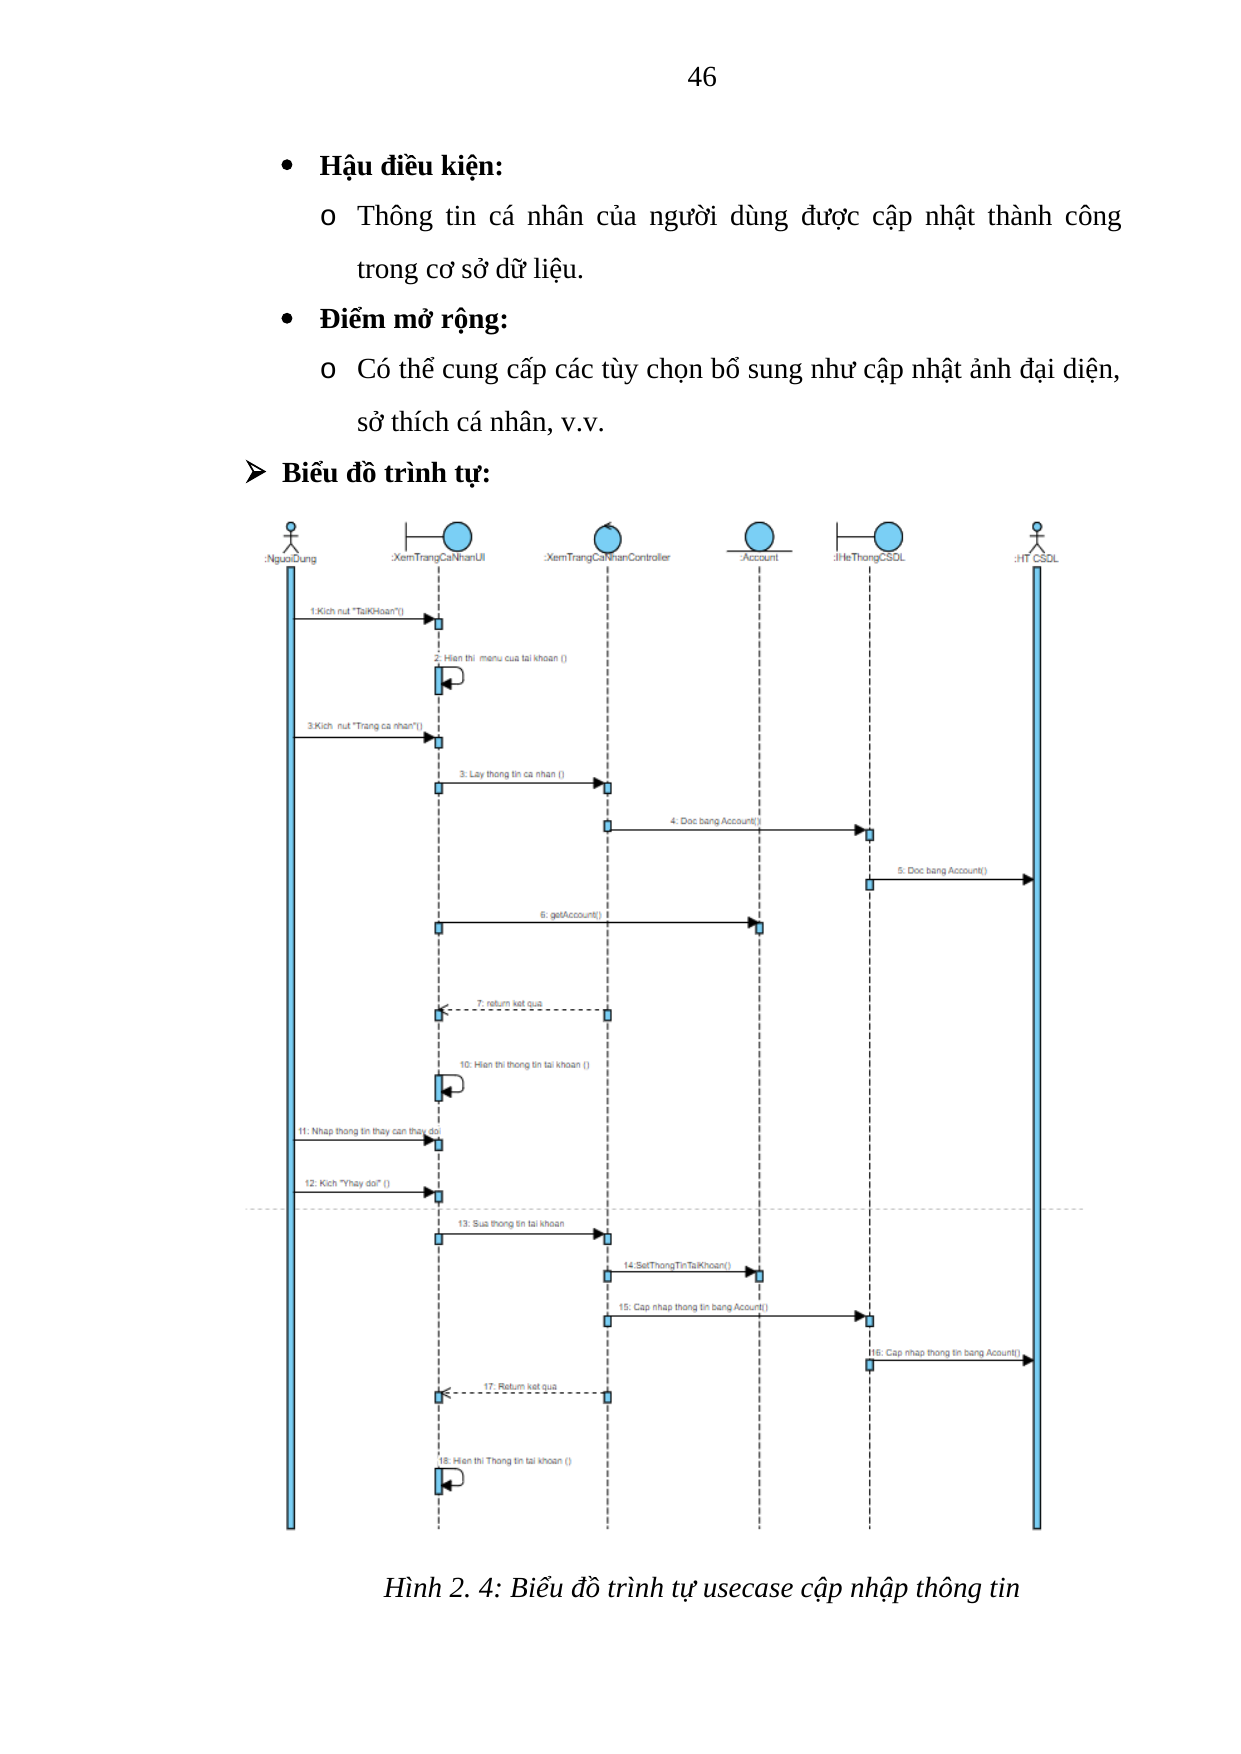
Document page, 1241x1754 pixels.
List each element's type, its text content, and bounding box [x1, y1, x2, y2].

list Thông tin cá nhân của người dùng được cập nhật thành công trong cơ sở dữ liệu. [319, 198, 1122, 284]
list Hậu điều kiện: [282, 148, 1122, 181]
list Biểu đồ trình tự: [244, 455, 1122, 488]
text Hình 2. 4: Biểu đồ trình tự usecase cập nhập thông tin [207, 1570, 1122, 1604]
list Điểm mở rộng: [282, 301, 1122, 335]
list Có thể cung cấp các tùy chọn bổ sung như cập nhật ảnh đại diện, sở thích cá nhân, v.v. [319, 352, 1122, 438]
picture [245, 505, 1084, 1554]
